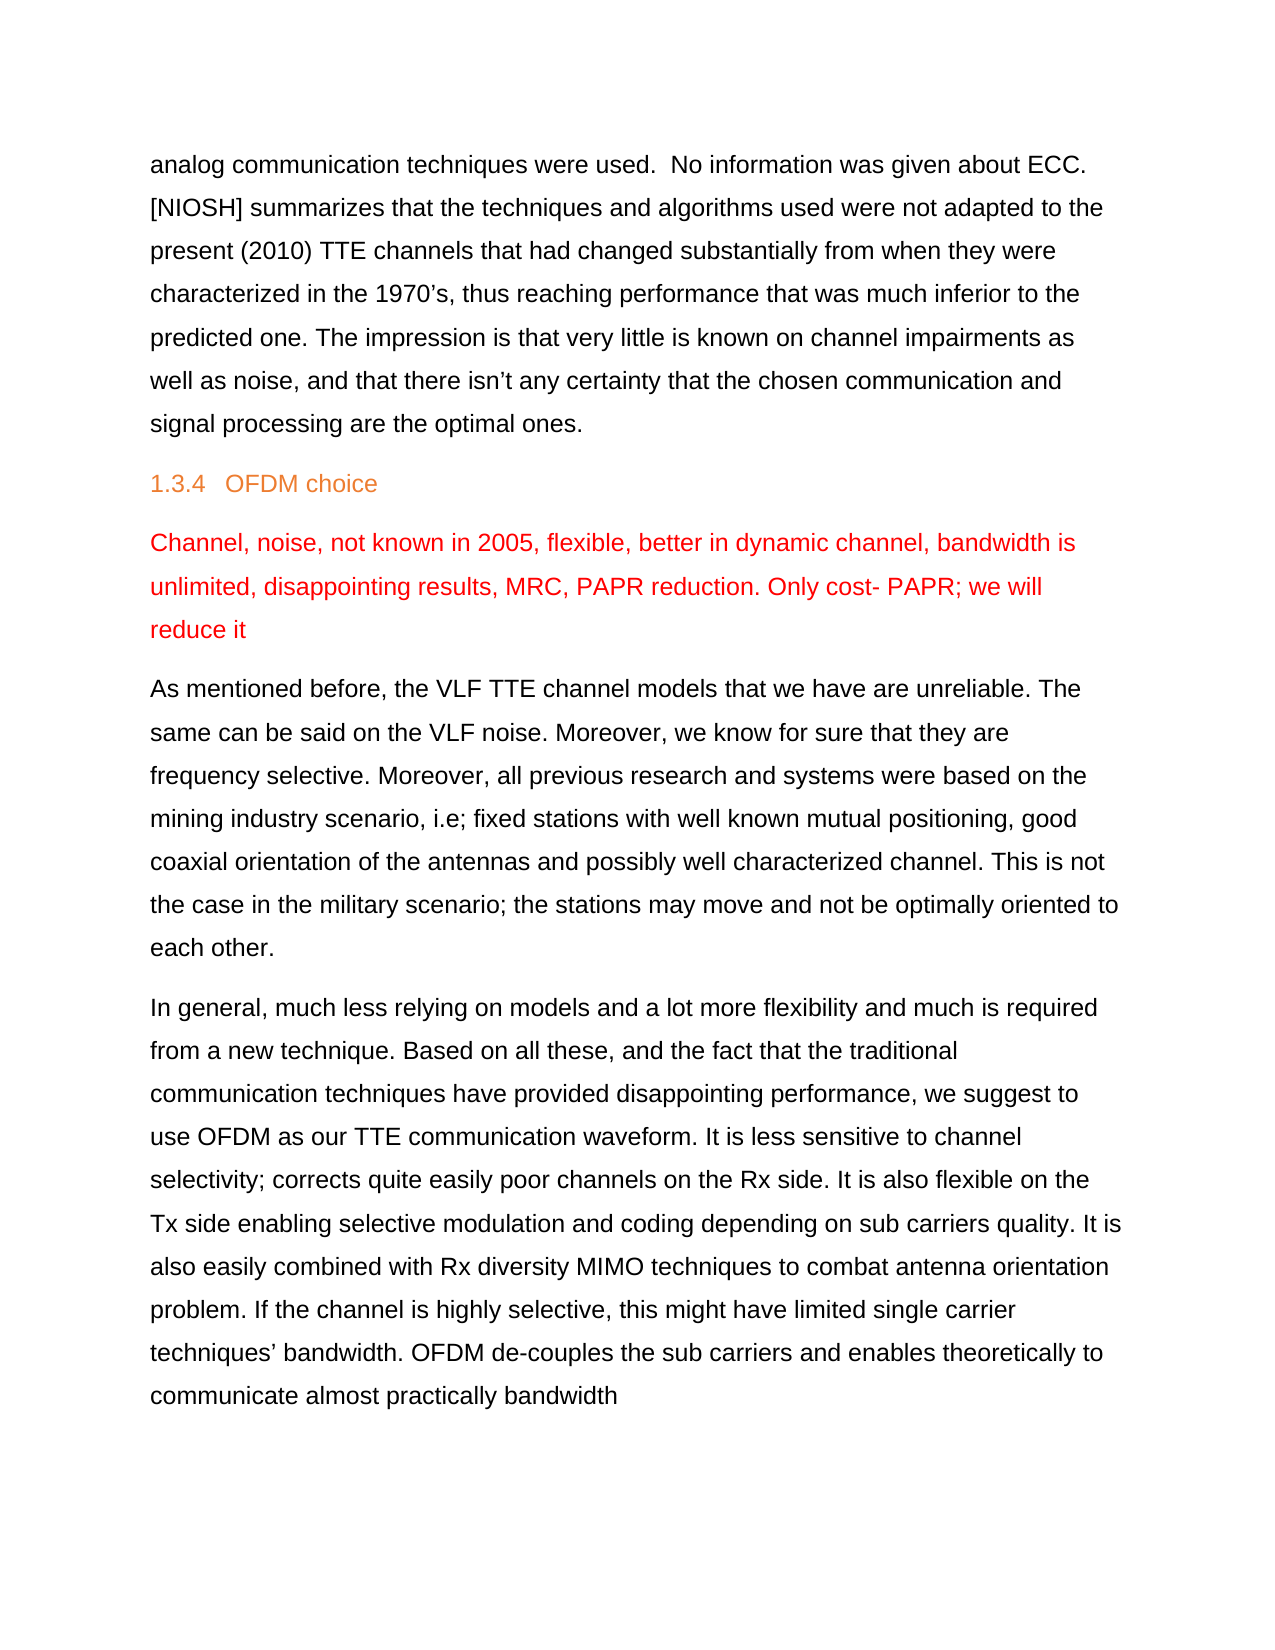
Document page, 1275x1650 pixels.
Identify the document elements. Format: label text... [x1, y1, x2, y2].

text In general, much less relying on models and a lot more flexibility and much is required from a new technique. Based on all these, and the fact that the traditional communication techniques have provided disappointing performance, we suggest to use OFDM as our TTE communication waveform. It is less sensitive to channel selectivity; corrects quite easily poor channels on the Rx side. It is also flexible on the Tx side enabling selective modulation and coding depending on sub carriers quality. It is also easily combined with Rx diversity MIMO techniques to combat antenna orientation problem. If the channel is highly selective, this might have limited single carrier techniques’ bandwidth. OFDM de-couples the sub carriers and enables theoretically to communicate almost practically bandwidth [150, 993, 1125, 1410]
text As mentioned before, the VLF TTE channel models that we have are unreliable. The same can be said on the VLF noise. Moreover, we know for sure that they are frequency selective. Moreover, all previous research and systems were based on the mining industry scenario, i.e; fixed stations with well known mutual positioning, good coaxial orientation of the antennas and possibly well characterized channel. This is not the case in the military scenario; the stations may move and not be optimally oriented to each other. [150, 674, 1125, 962]
subtitle OFDM choice [150, 468, 1125, 497]
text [150, 150, 1125, 437]
text Channel, noise, not known in 2005, flexible, better in dynamic channel, bandwidth is unlimited, disappointing results, MRC, PAPR reduction. Only cost- PAPR; we will reduce it [150, 528, 1125, 643]
